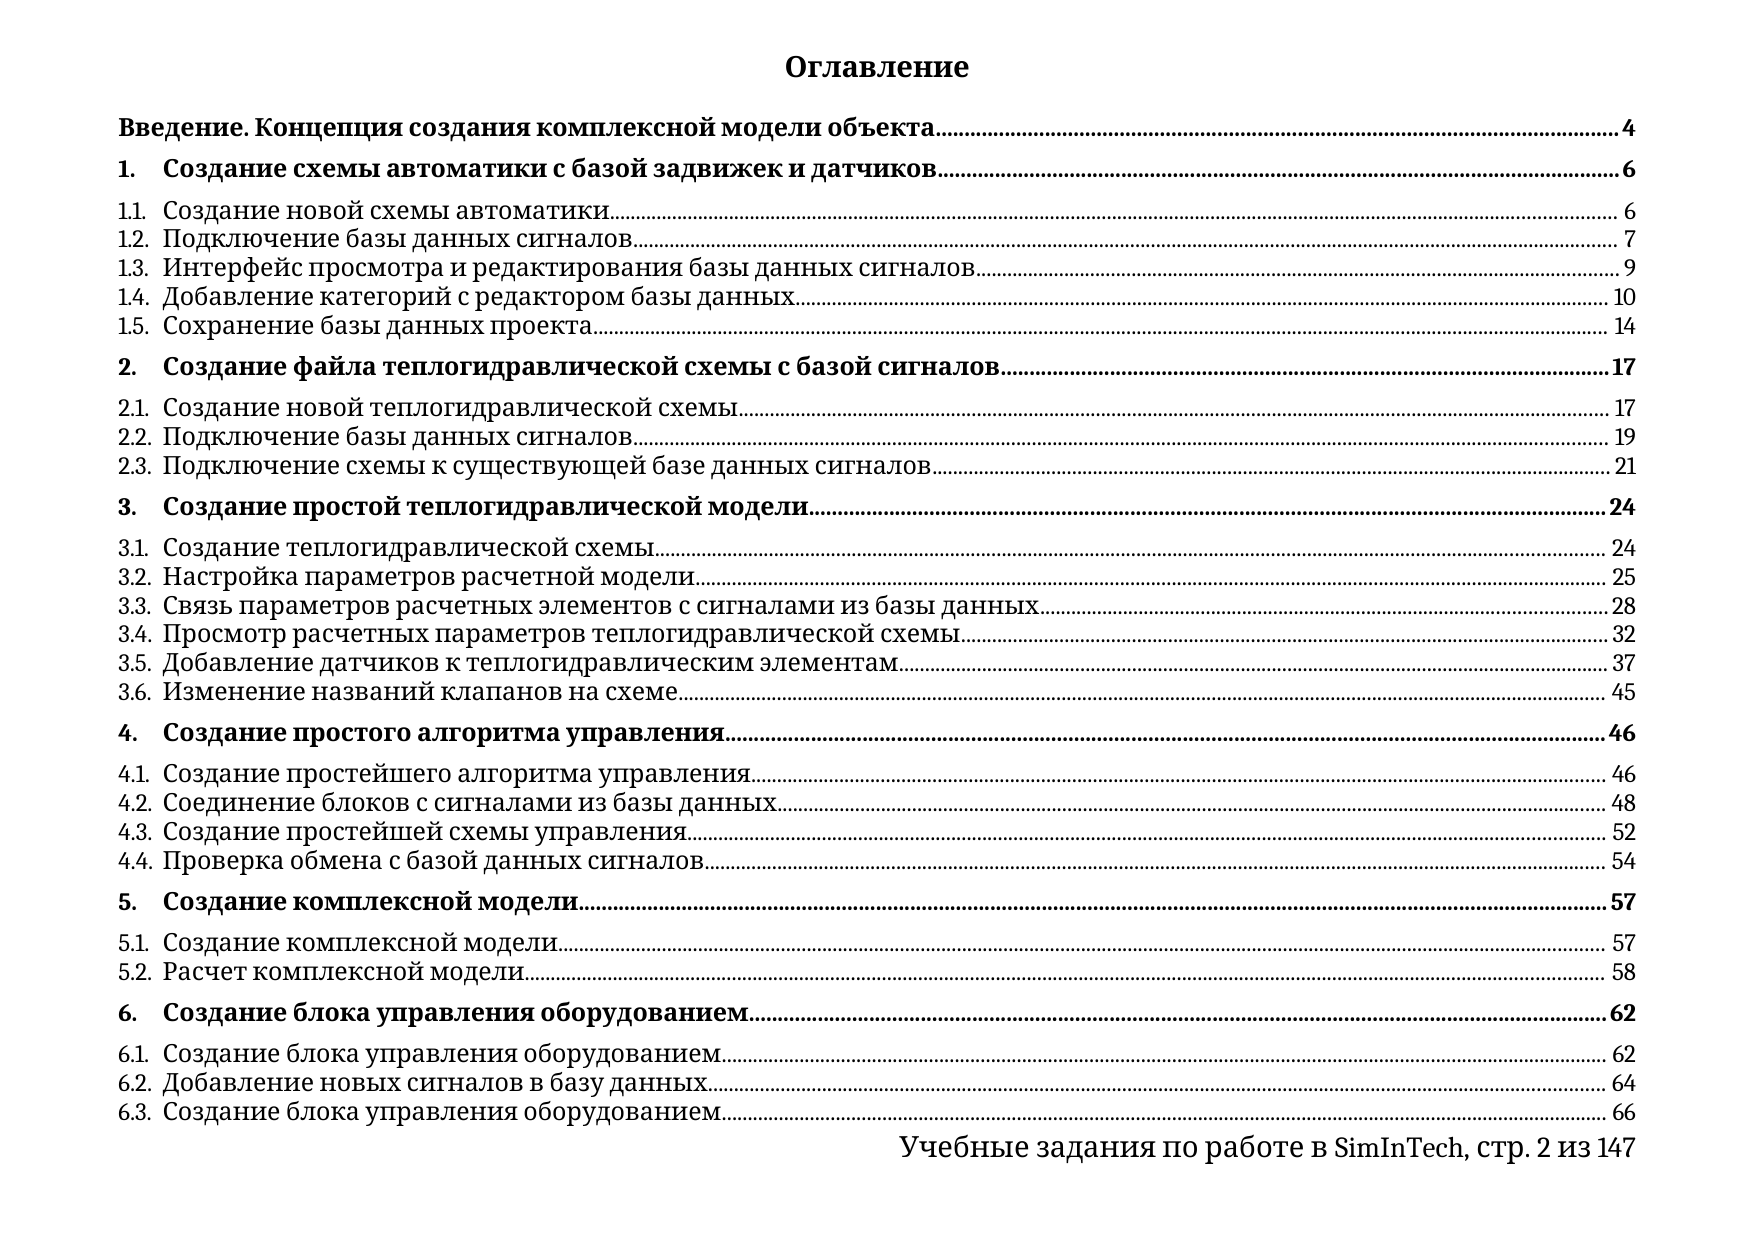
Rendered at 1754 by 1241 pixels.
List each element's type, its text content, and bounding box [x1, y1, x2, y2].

text 6.2. Добавление новых сигналов в базу данных 64 [118, 1069, 1636, 1098]
text 2. Создание файла теплогидравлической схемы с базой сигналов 17 [118, 353, 1636, 382]
text 2.2. Подключение базы данных сигналов 19 [118, 423, 1636, 452]
text 3.3. Связь параметров расчетных элементов с сигналами из базы данных 28 [118, 592, 1636, 620]
text 1.4. Добавление категорий с редактором базы данных 10 [118, 283, 1636, 312]
text 3.6. Изменение названий клапанов на схеме 45 [118, 678, 1636, 707]
text 1.1. Создание новой схемы автоматики 6 [118, 197, 1636, 225]
text 4.4. Проверка обмена с базой данных сигналов 54 [118, 847, 1636, 875]
text 4. Создание простого алгоритма управления 46 [118, 719, 1636, 748]
text 5. Создание комплексной модели 57 [118, 888, 1636, 917]
text 4.1. Создание простейшего алгоритма управления 46 [118, 760, 1636, 789]
text 3.2. Настройка параметров расчетной модели 25 [118, 563, 1636, 592]
text 4.3. Создание простейшей схемы управления 52 [118, 818, 1636, 847]
text 3.1. Создание теплогидравлической схемы 24 [118, 534, 1636, 563]
text 1.5. Сохранение базы данных проекта 14 [118, 312, 1636, 340]
text 1.2. Подключение базы данных сигналов 7 [118, 225, 1636, 254]
text 6.3. Создание блока управления оборудованием 66 [118, 1098, 1636, 1127]
text 5.1. Создание комплексной модели 57 [118, 929, 1636, 958]
text 6.1. Создание блока управления оборудованием 62 [118, 1040, 1636, 1069]
text 6. Создание блока управления оборудованием 62 [118, 999, 1636, 1028]
text 3. Создание простой теплогидравлической модели 24 [118, 493, 1636, 522]
text 3.5. Добавление датчиков к теплогидравлическим элементам 37 [118, 649, 1636, 678]
text 3.4. Просмотр расчетных параметров теплогидравлической схемы 32 [118, 620, 1636, 649]
text 5.2. Расчет комплексной модели 58 [118, 958, 1636, 987]
text 1.3. Интерфейс просмотра и редактирования базы данных сигналов 9 [118, 254, 1636, 283]
text 1. Создание схемы автоматики с базой задвижек и датчиков 6 [118, 155, 1636, 184]
text Введение. Концепция создания комплексной модели объекта 4 [118, 114, 1636, 143]
text 2.3. Подключение схемы к существующей базе данных сигналов. 21 [118, 452, 1636, 480]
text 4.2. Соединение блоков с сигналами из базы данных 48 [118, 789, 1636, 818]
text 2.1. Создание новой теплогидравлической схемы 17 [118, 394, 1636, 423]
text Оглавление [118, 51, 1636, 85]
